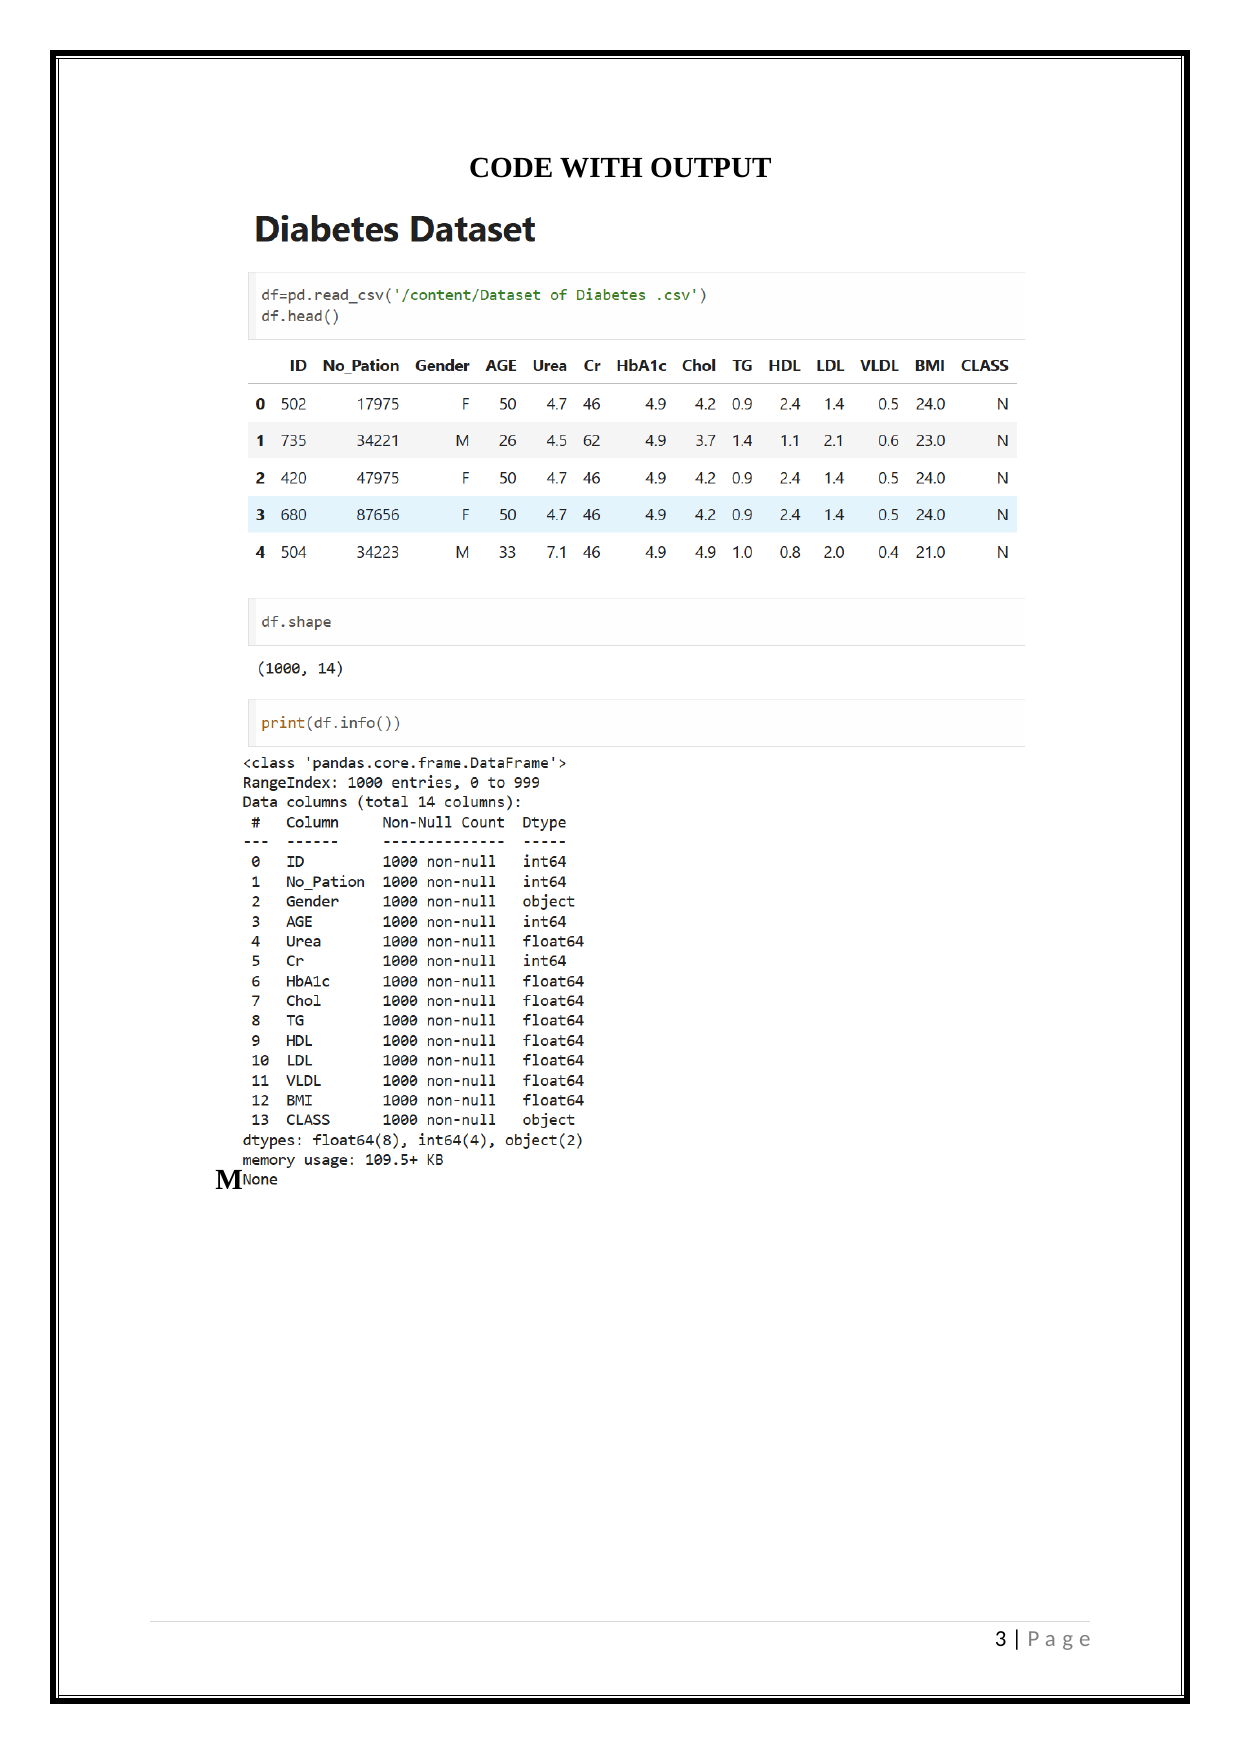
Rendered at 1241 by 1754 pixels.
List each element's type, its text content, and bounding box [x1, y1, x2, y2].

picture [242, 202, 1026, 1189]
text CODE WITH OUTPUT [150, 150, 1090, 183]
